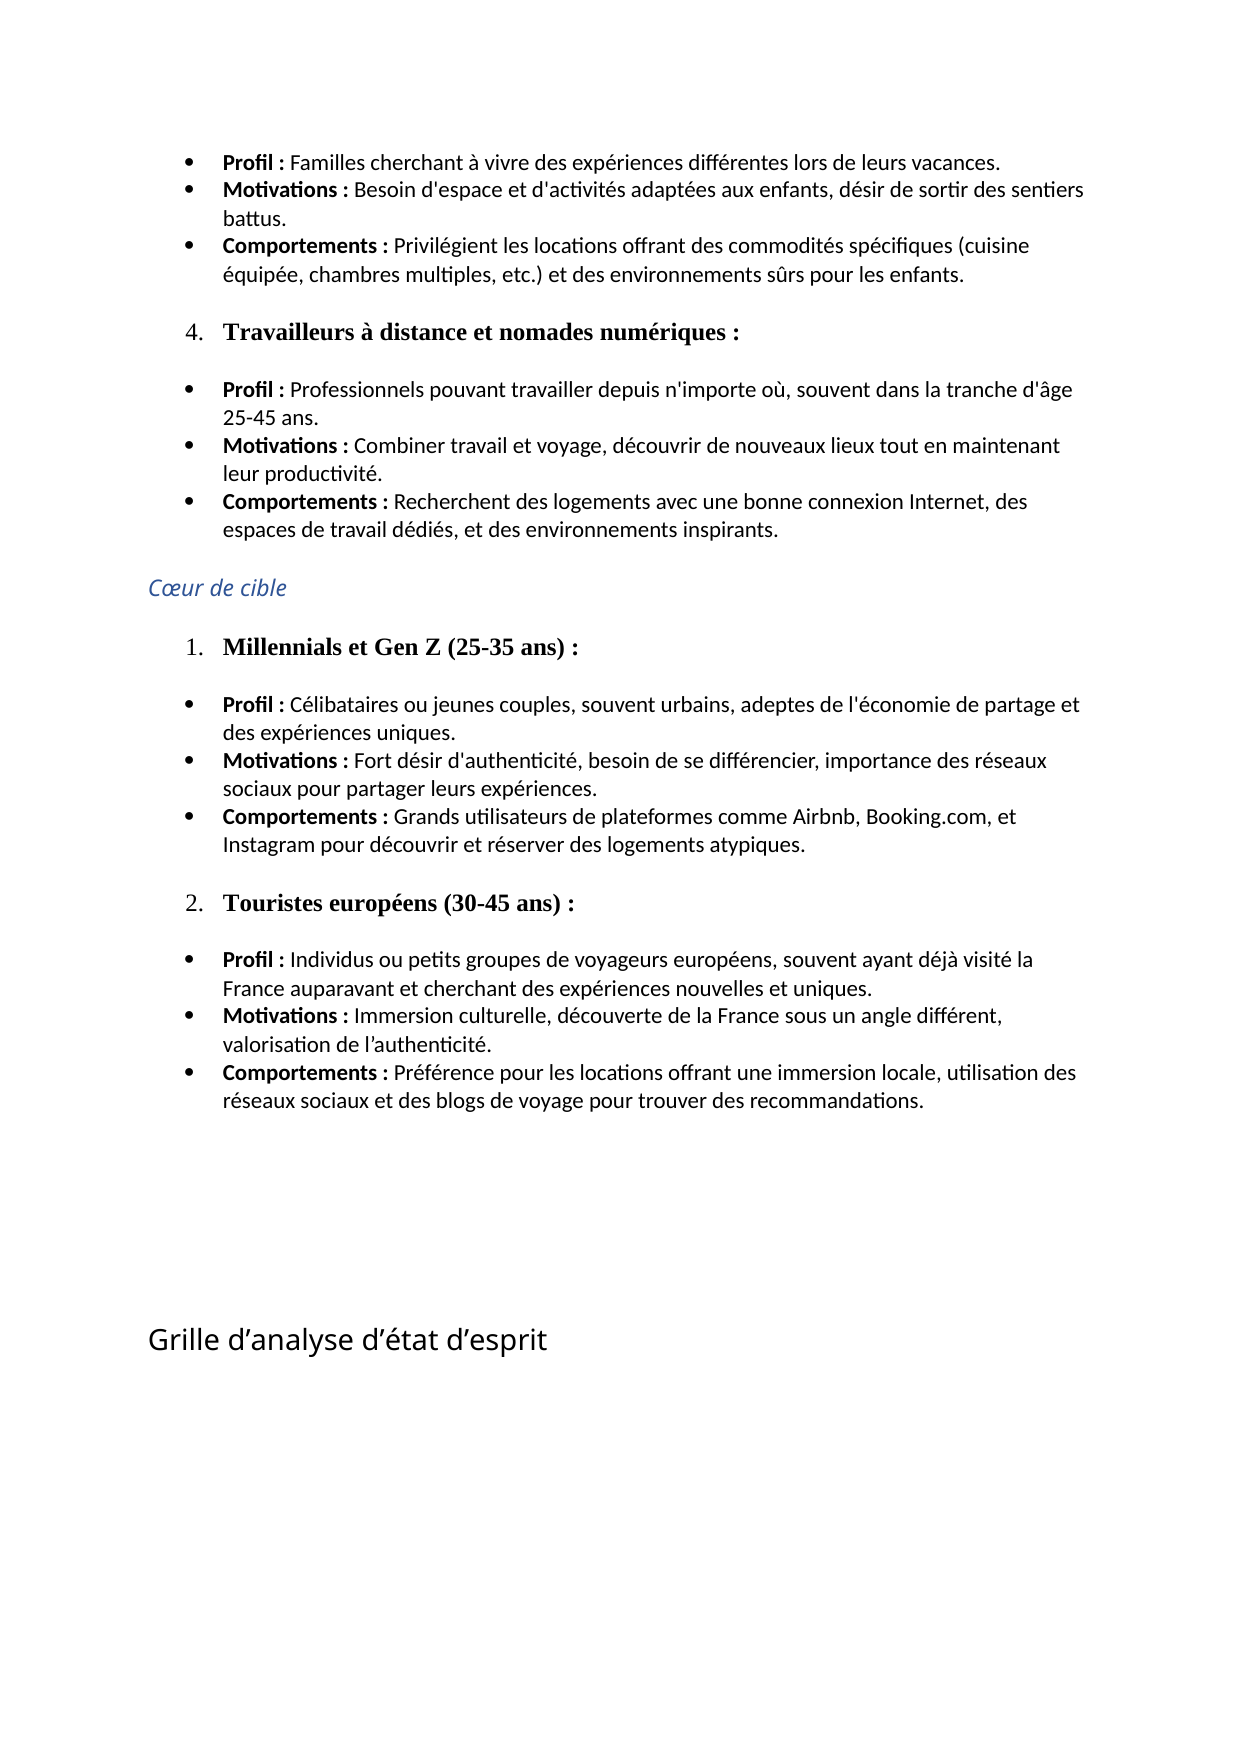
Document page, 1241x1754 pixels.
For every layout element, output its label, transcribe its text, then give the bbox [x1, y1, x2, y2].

list Millennials et Gen Z (25-35 ans) : [185, 632, 1093, 661]
list Motivations : Besoin d'espace et d'activités adaptées aux enfants, désir de sortir des sentiers battus. [185, 176, 1093, 232]
list Touristes européens (30-45 ans) : [185, 888, 1093, 916]
list Profil : Professionnels pouvant travailler depuis n'importe où, souvent dans la tranche d'âge 25-45 ans. [185, 375, 1093, 431]
list Profil : Célibataires ou jeunes couples, souvent urbains, adeptes de l'économie de partage et des expériences uniques. [185, 690, 1093, 746]
list Comportements : Grands utilisateurs de plateformes comme Airbnb, Booking.com, et Instagram pour découvrir et réserver des logements atypiques. [185, 802, 1093, 858]
list Comportements : Recherchent des logements avec une bonne connexion Internet, des espaces de travail dédiés, et des environnements inspirants. [185, 487, 1093, 543]
list Comportements : Privilégient les locations offrant des commodités spécifiques (cuisine équipée, chambres multiples, etc.) et des environnements sûrs pour les enfants. [185, 232, 1093, 288]
list Profil : Familles cherchant à vivre des expériences différentes lors de leurs vacances. [185, 148, 1093, 176]
list Profil : Individus ou petits groupes de voyageurs européens, souvent ayant déjà visité la France auparavant et cherchant des expériences nouvelles et uniques. [185, 946, 1093, 1002]
list Motivations : Combiner travail et voyage, découvrir de nouveaux lieux tout en maintenant leur productivité. [185, 431, 1093, 487]
subtitle Cœur de cible [148, 572, 1093, 603]
list Motivations : Fort désir d'authenticité, besoin de se différencier, importance des réseaux sociaux pour partager leurs expériences. [185, 746, 1093, 802]
list Motivations : Immersion culturelle, découverte de la France sous un angle différent, valorisation de l’authenticité. [185, 1002, 1093, 1058]
list Travailleurs à distance et nomades numériques : [185, 317, 1093, 346]
list Comportements : Préférence pour les locations offrant une immersion locale, utilisation des réseaux sociaux et des blogs de voyage pour trouver des recommandations. [185, 1058, 1093, 1114]
text Grille d’analyse d’état d’esprit [148, 1319, 1093, 1359]
